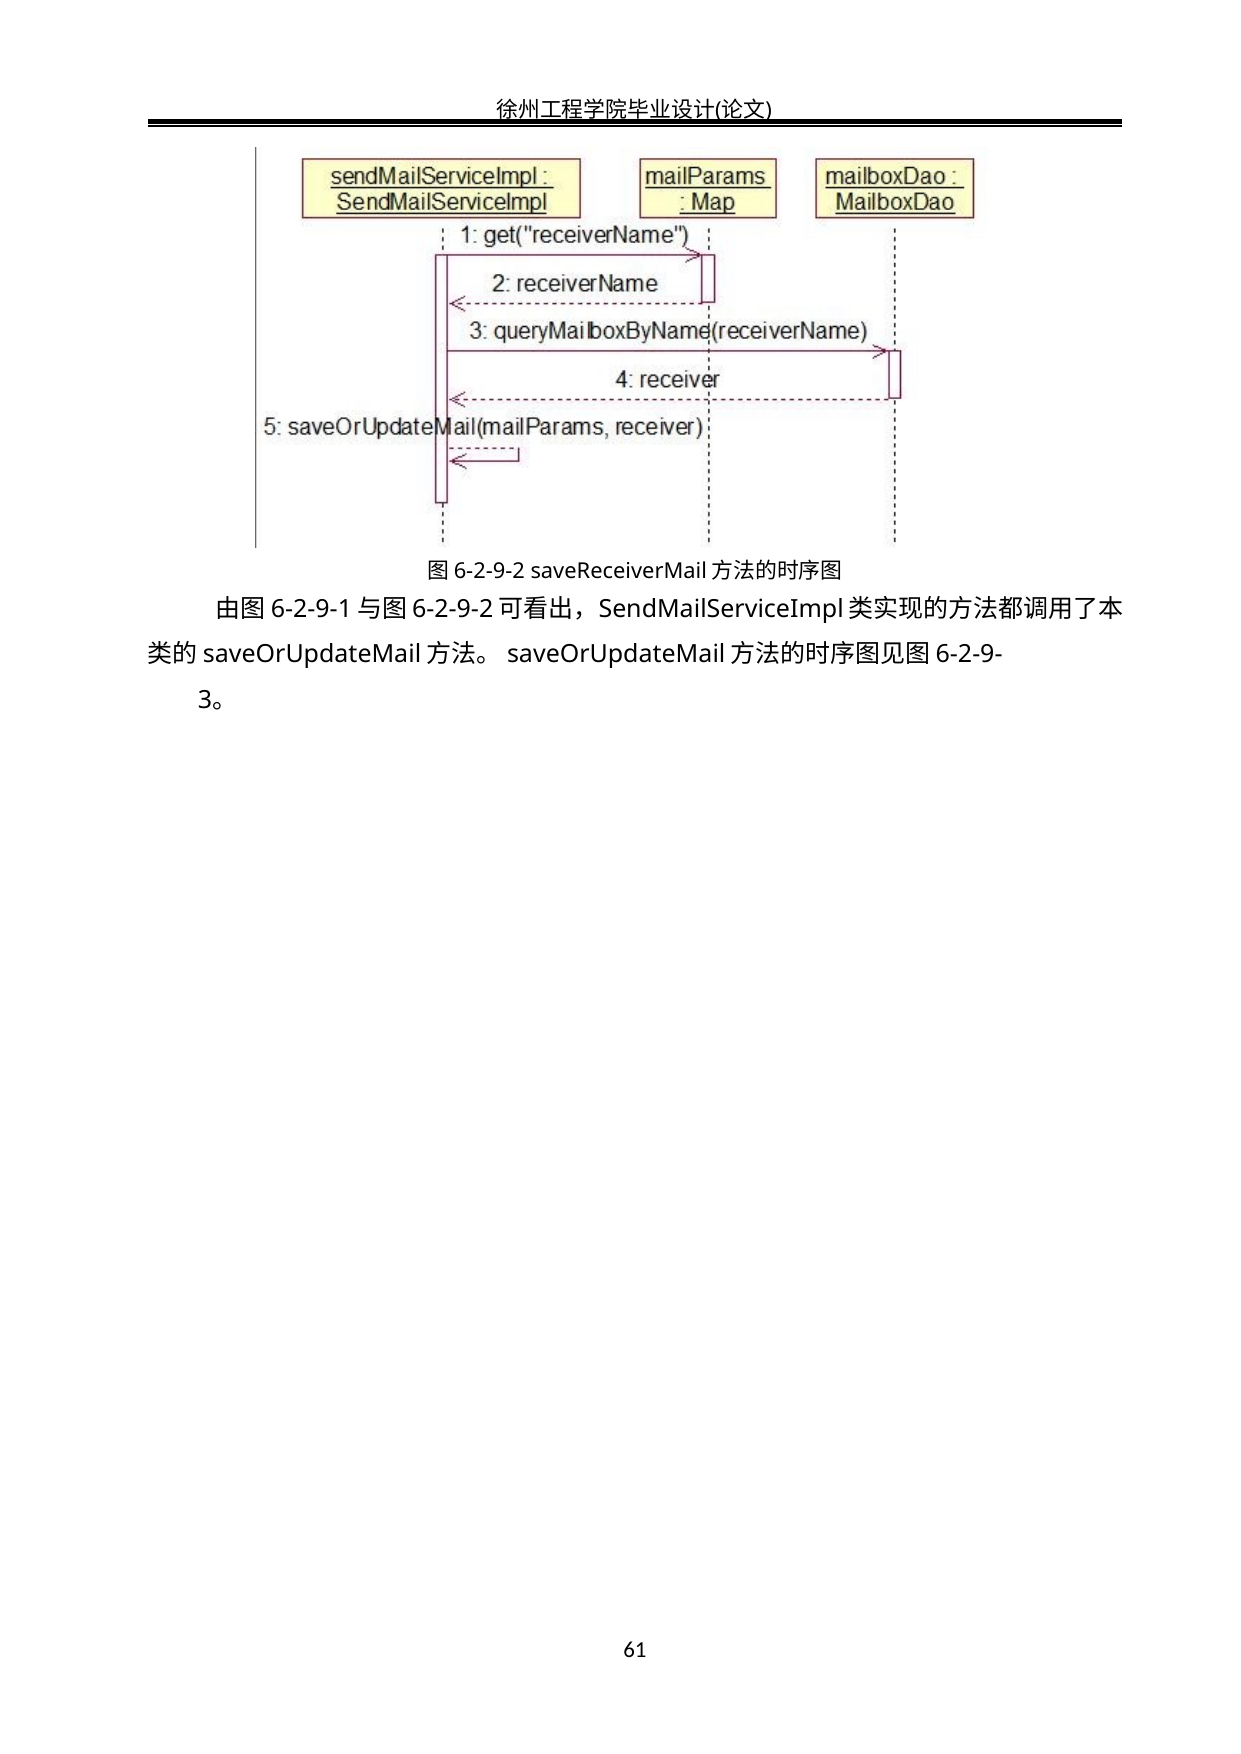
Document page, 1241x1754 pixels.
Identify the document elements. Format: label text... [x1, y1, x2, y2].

picture [255, 147, 1013, 548]
text 由图6-2-9-1与图6-2-9-2可看出，SendMailServiceImpl类实现的方法都调用了本 [148, 588, 1123, 624]
text 类的saveOrUpdateMail方法。 saveOrUpdateMail方法的时序图见图6-2-9-3。 [148, 634, 1010, 716]
text 图6-2-9-2 saveReceiverMail方法的时序图 [172, 553, 1098, 585]
